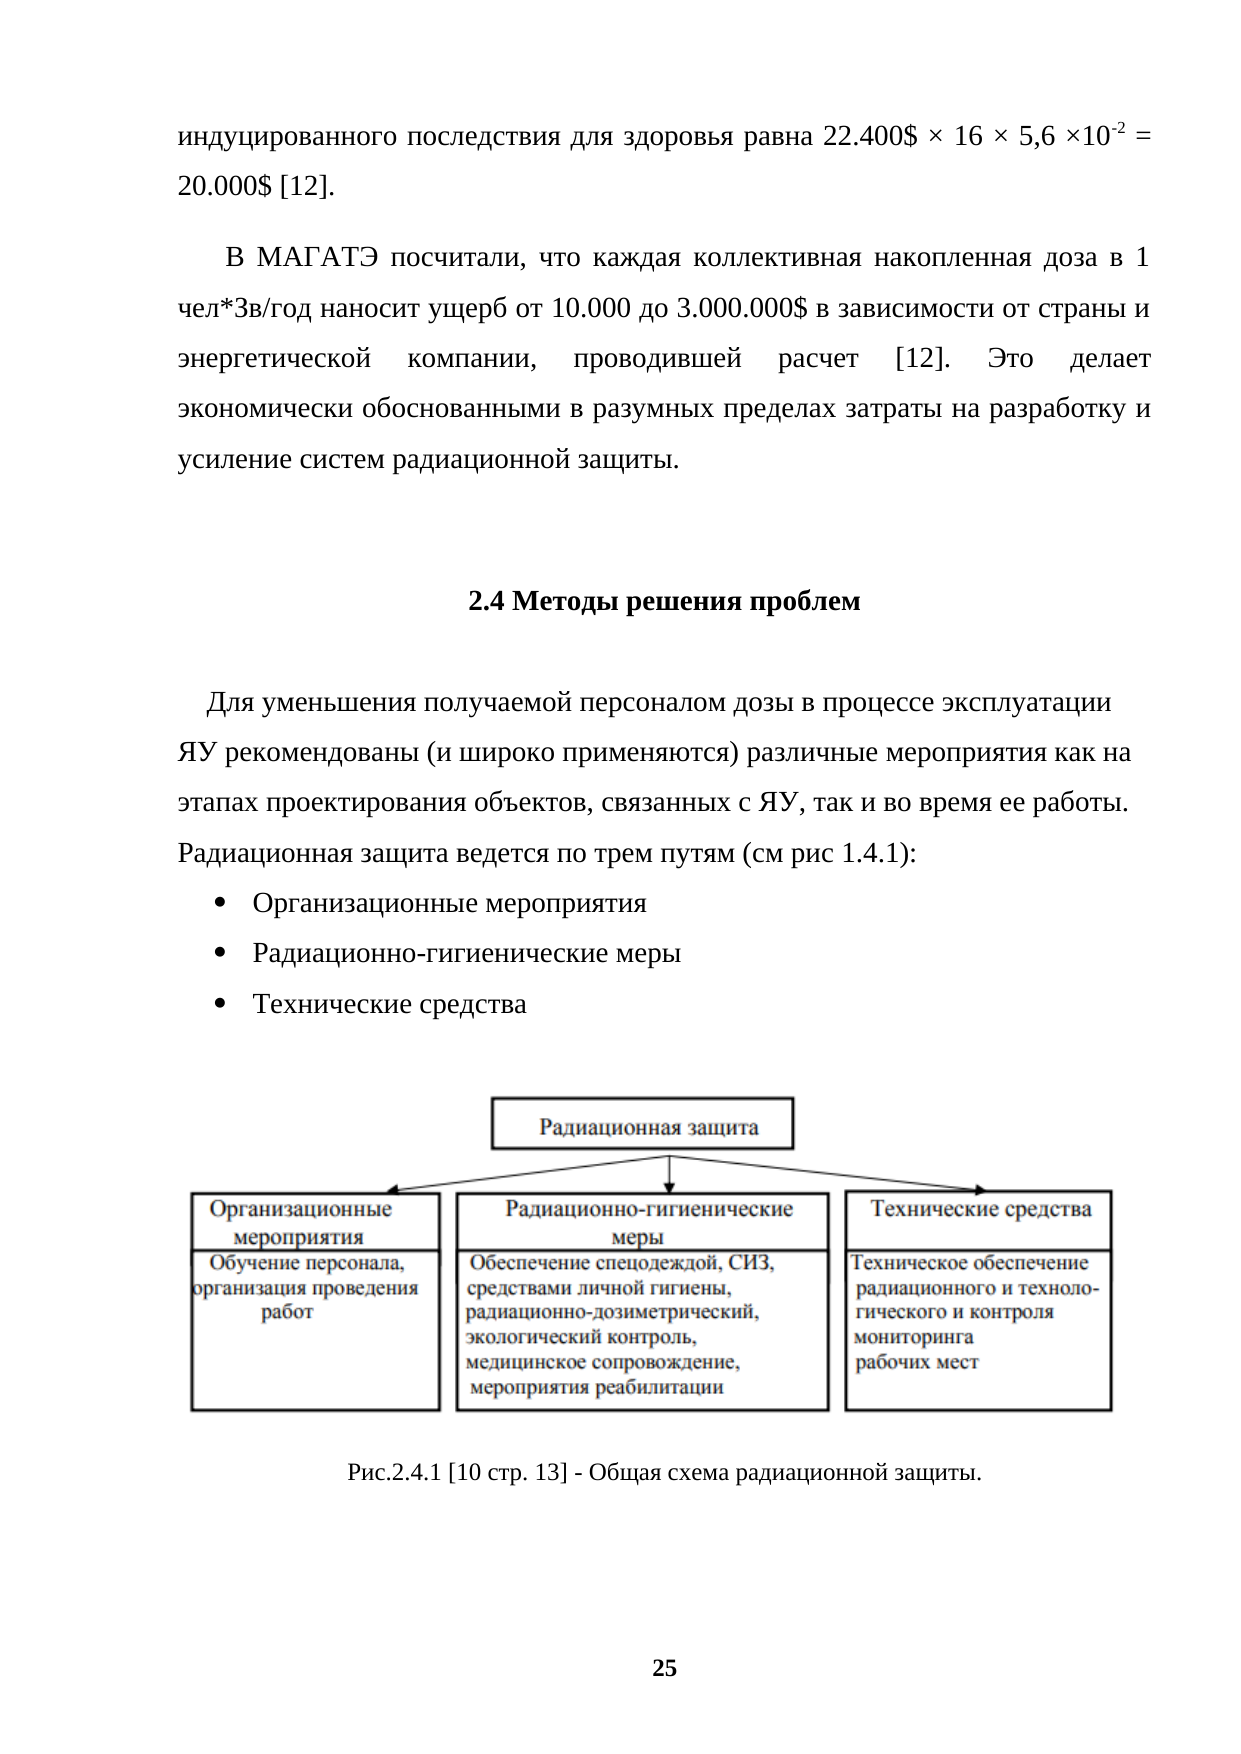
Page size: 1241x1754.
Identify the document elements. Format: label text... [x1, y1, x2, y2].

picture [177, 1086, 1151, 1422]
text Для уменьшения получаемой персоналом дозы в процессе эксплуатации ЯУ рекомендованы (и широко применяются) различные мероприятия как на этапах проектирования объектов, связанных с ЯУ, так и во время ее работы. Радиационная защита ведется по трем путям (см рис 1.4.1): [177, 684, 1152, 868]
text Рис.2.4.1 [10 стр. 13] - Общая схема радиационной защиты. [177, 1457, 1152, 1485]
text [177, 118, 1152, 202]
list Организационные мероприятия [215, 885, 1152, 919]
text 2.4 Методы решения проблем [177, 583, 1152, 617]
list Радиационно-гигиенические меры [215, 935, 1152, 969]
text В МАГАТЭ посчитали, что каждая коллективная накопленная доза в 1 чел*Зв/год наносит ущерб от 10.000 до 3.000.000$ в зависимости от страны и энергетической компании, проводившей расчет [12]. Это делает экономически обоснованными в разумных пределах затраты на разработку и усиление систем радиационной защиты. [177, 239, 1152, 474]
list Технические средства [215, 986, 1152, 1019]
